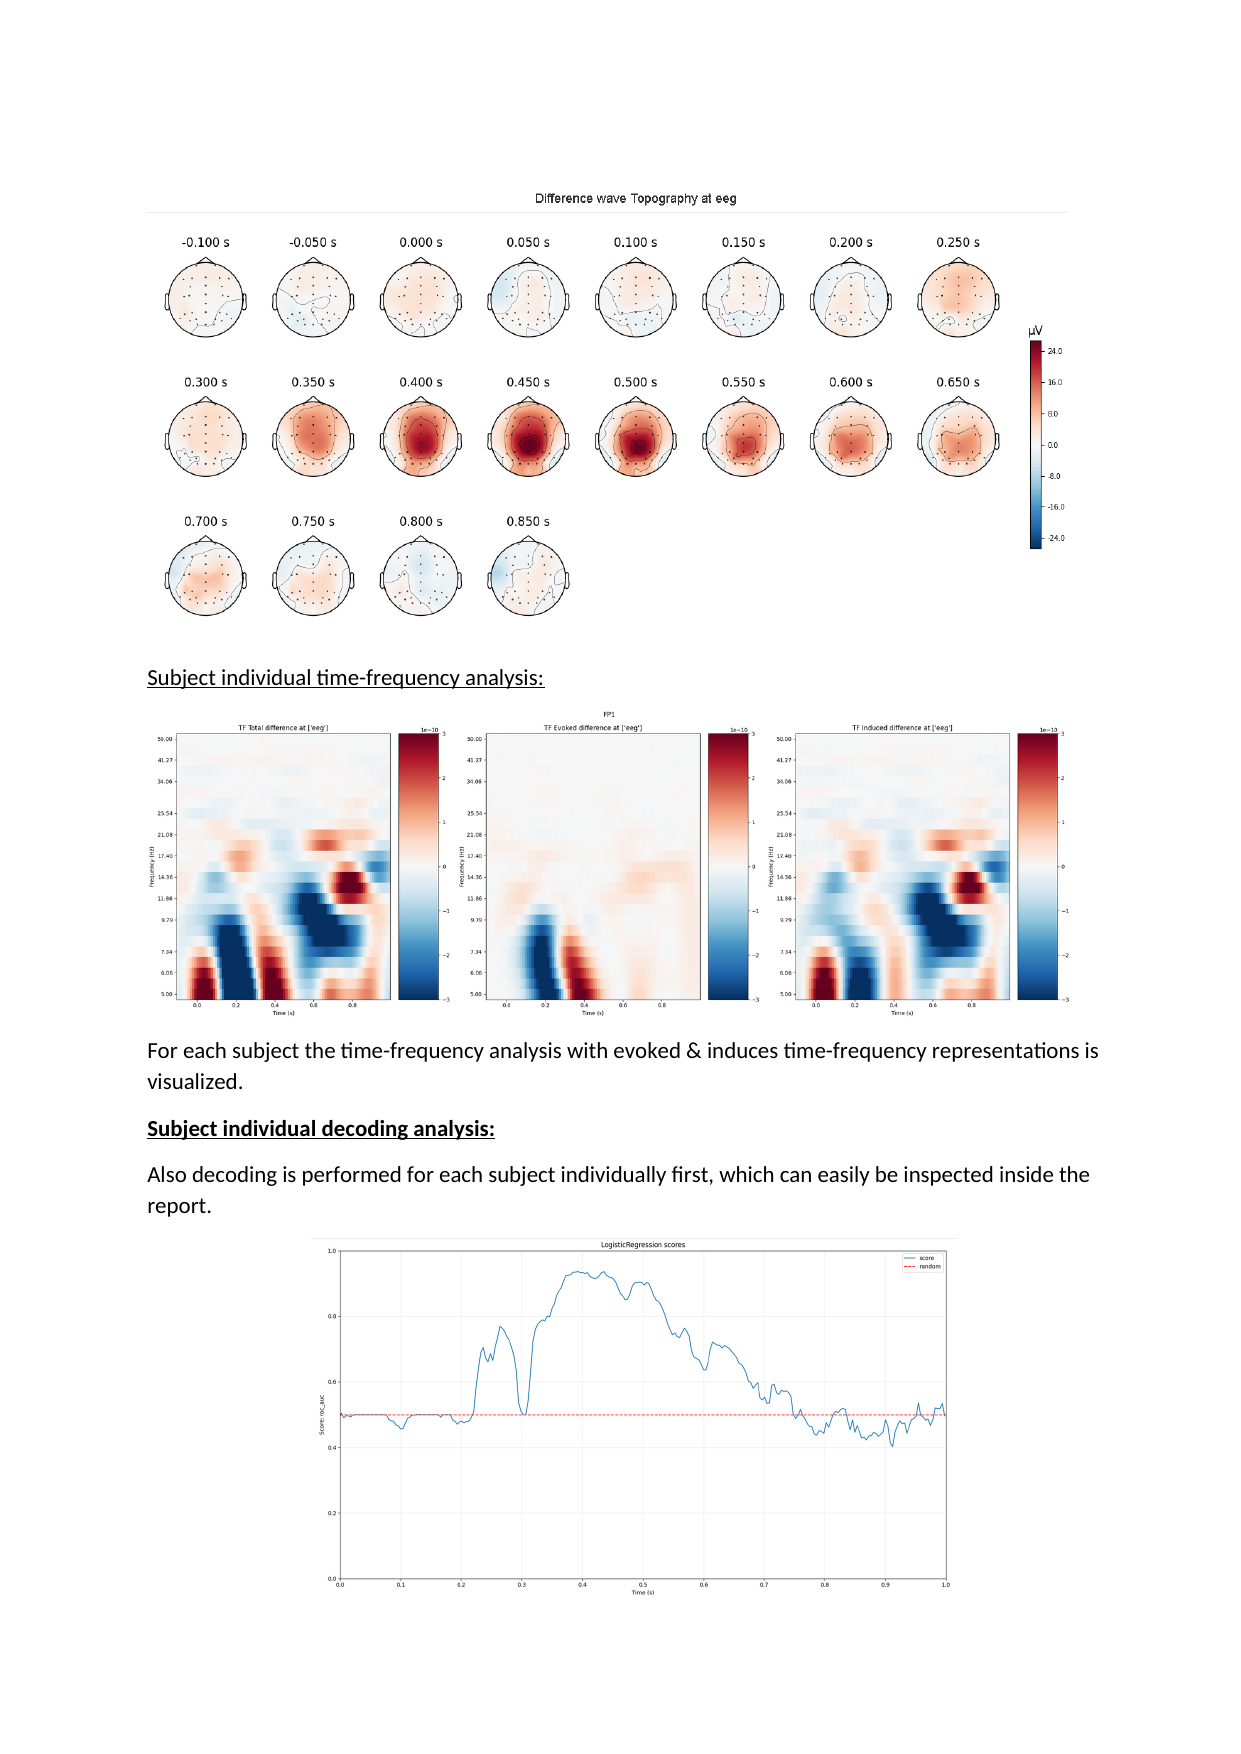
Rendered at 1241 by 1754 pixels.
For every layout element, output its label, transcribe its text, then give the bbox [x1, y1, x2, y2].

picture [147, 709, 1071, 1018]
text Subject individual decoding analysis: [147, 1114, 1122, 1142]
text For each subject the time-frequency analysis with evoked & induces time-frequency representations is visualized. [147, 1037, 1122, 1095]
text Subject individual time-frequency analysis: [147, 663, 1122, 691]
picture [311, 1237, 958, 1595]
text Also decoding is performed for each subject individually first, which can easily be inspected inside the report. [147, 1161, 1122, 1219]
picture [146, 186, 1067, 624]
